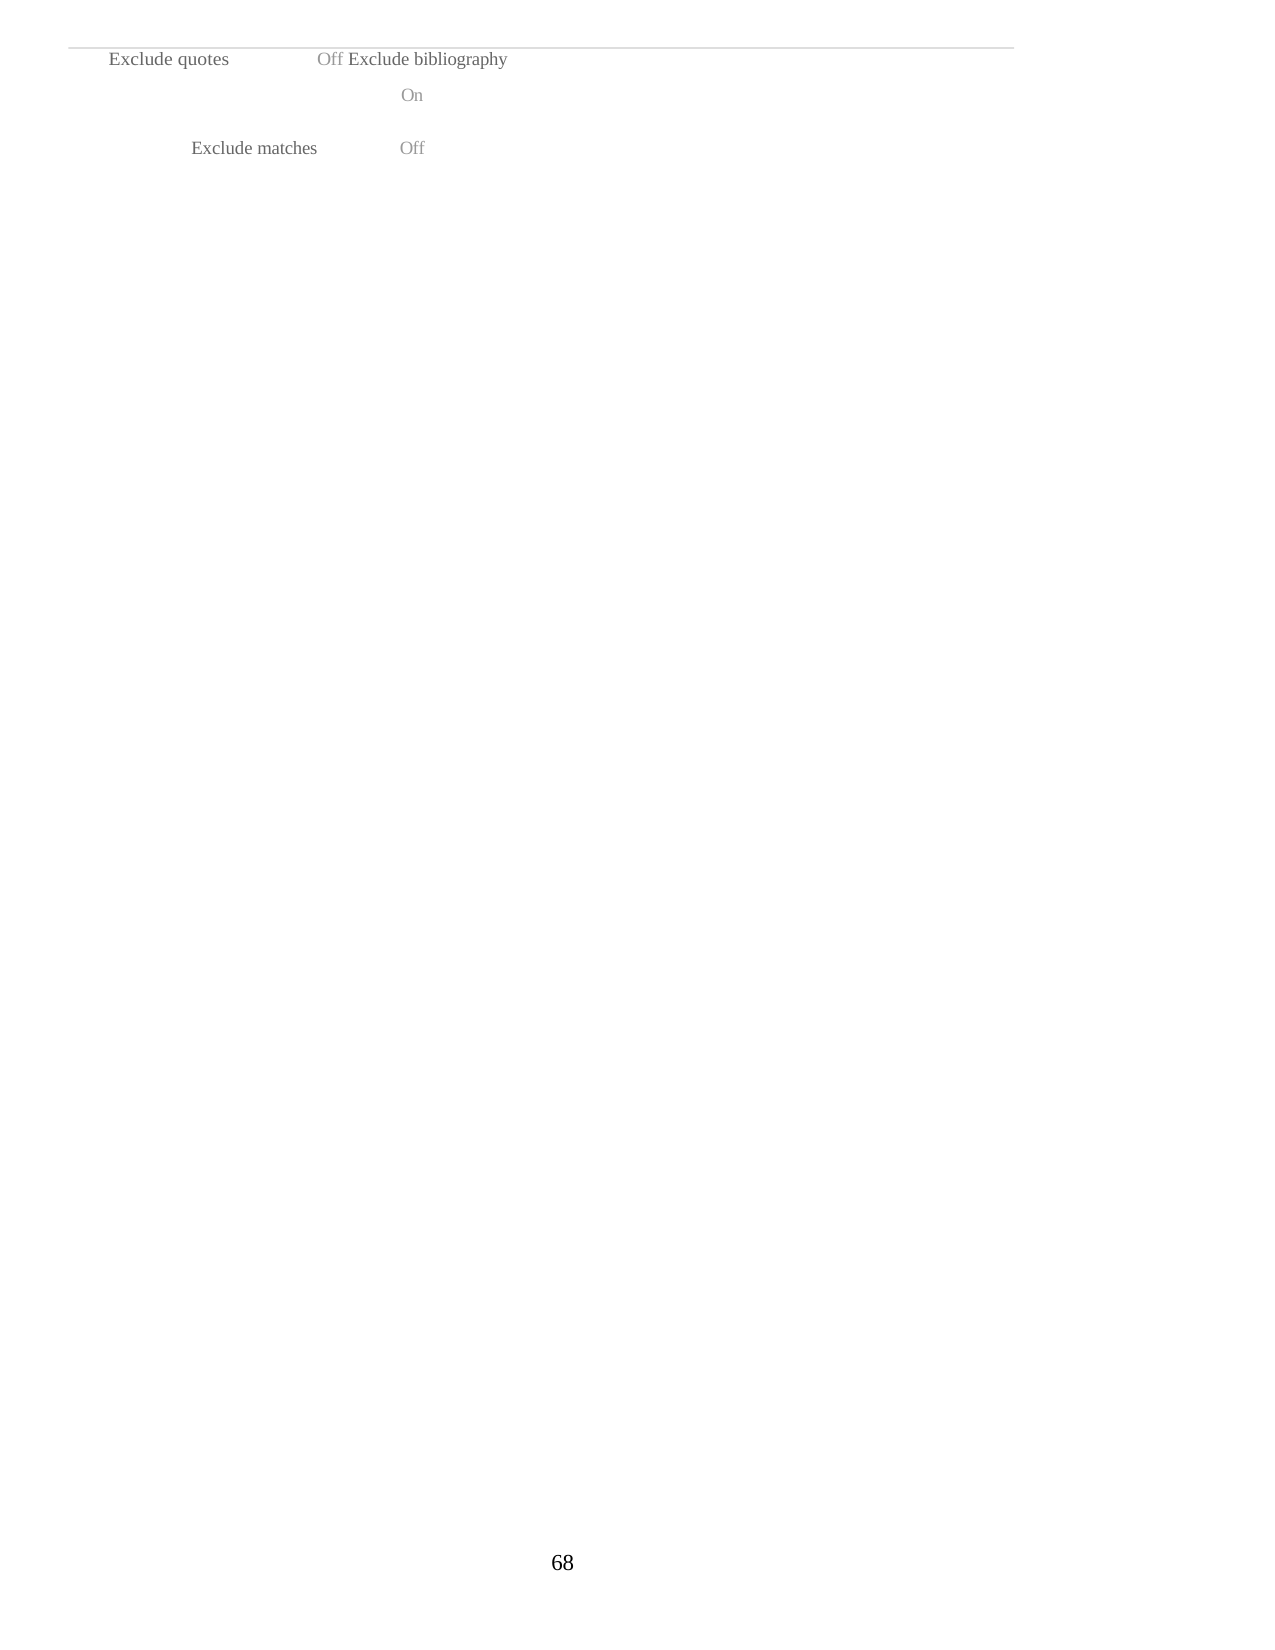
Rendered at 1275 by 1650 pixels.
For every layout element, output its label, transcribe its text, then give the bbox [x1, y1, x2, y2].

text Exclude quotes Off Exclude bibliography On [95, 49, 521, 105]
text Exclude matches Off [95, 137, 521, 158]
